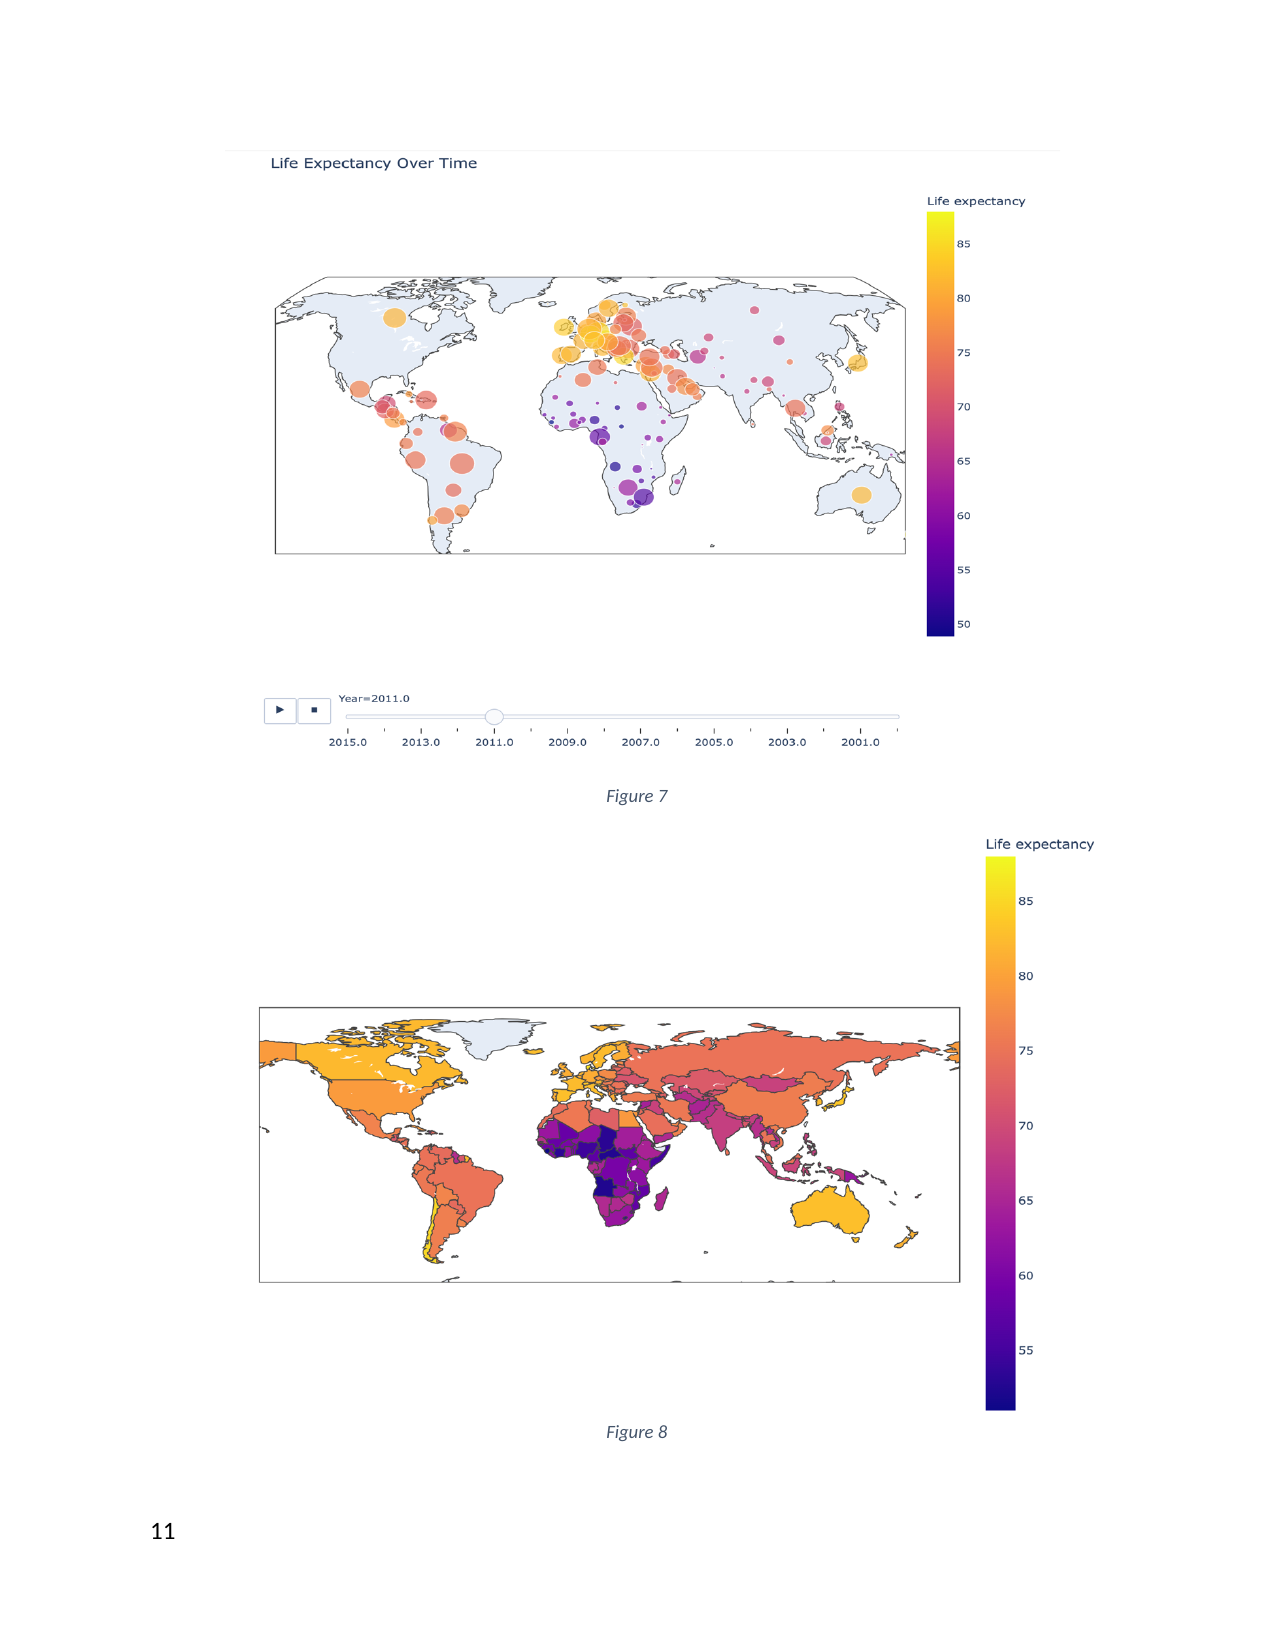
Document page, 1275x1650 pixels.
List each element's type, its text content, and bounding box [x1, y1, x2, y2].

text Figure 8 [150, 1420, 1125, 1443]
text Figure 7 [150, 785, 1125, 808]
picture [225, 828, 1098, 1421]
picture [225, 150, 1061, 755]
